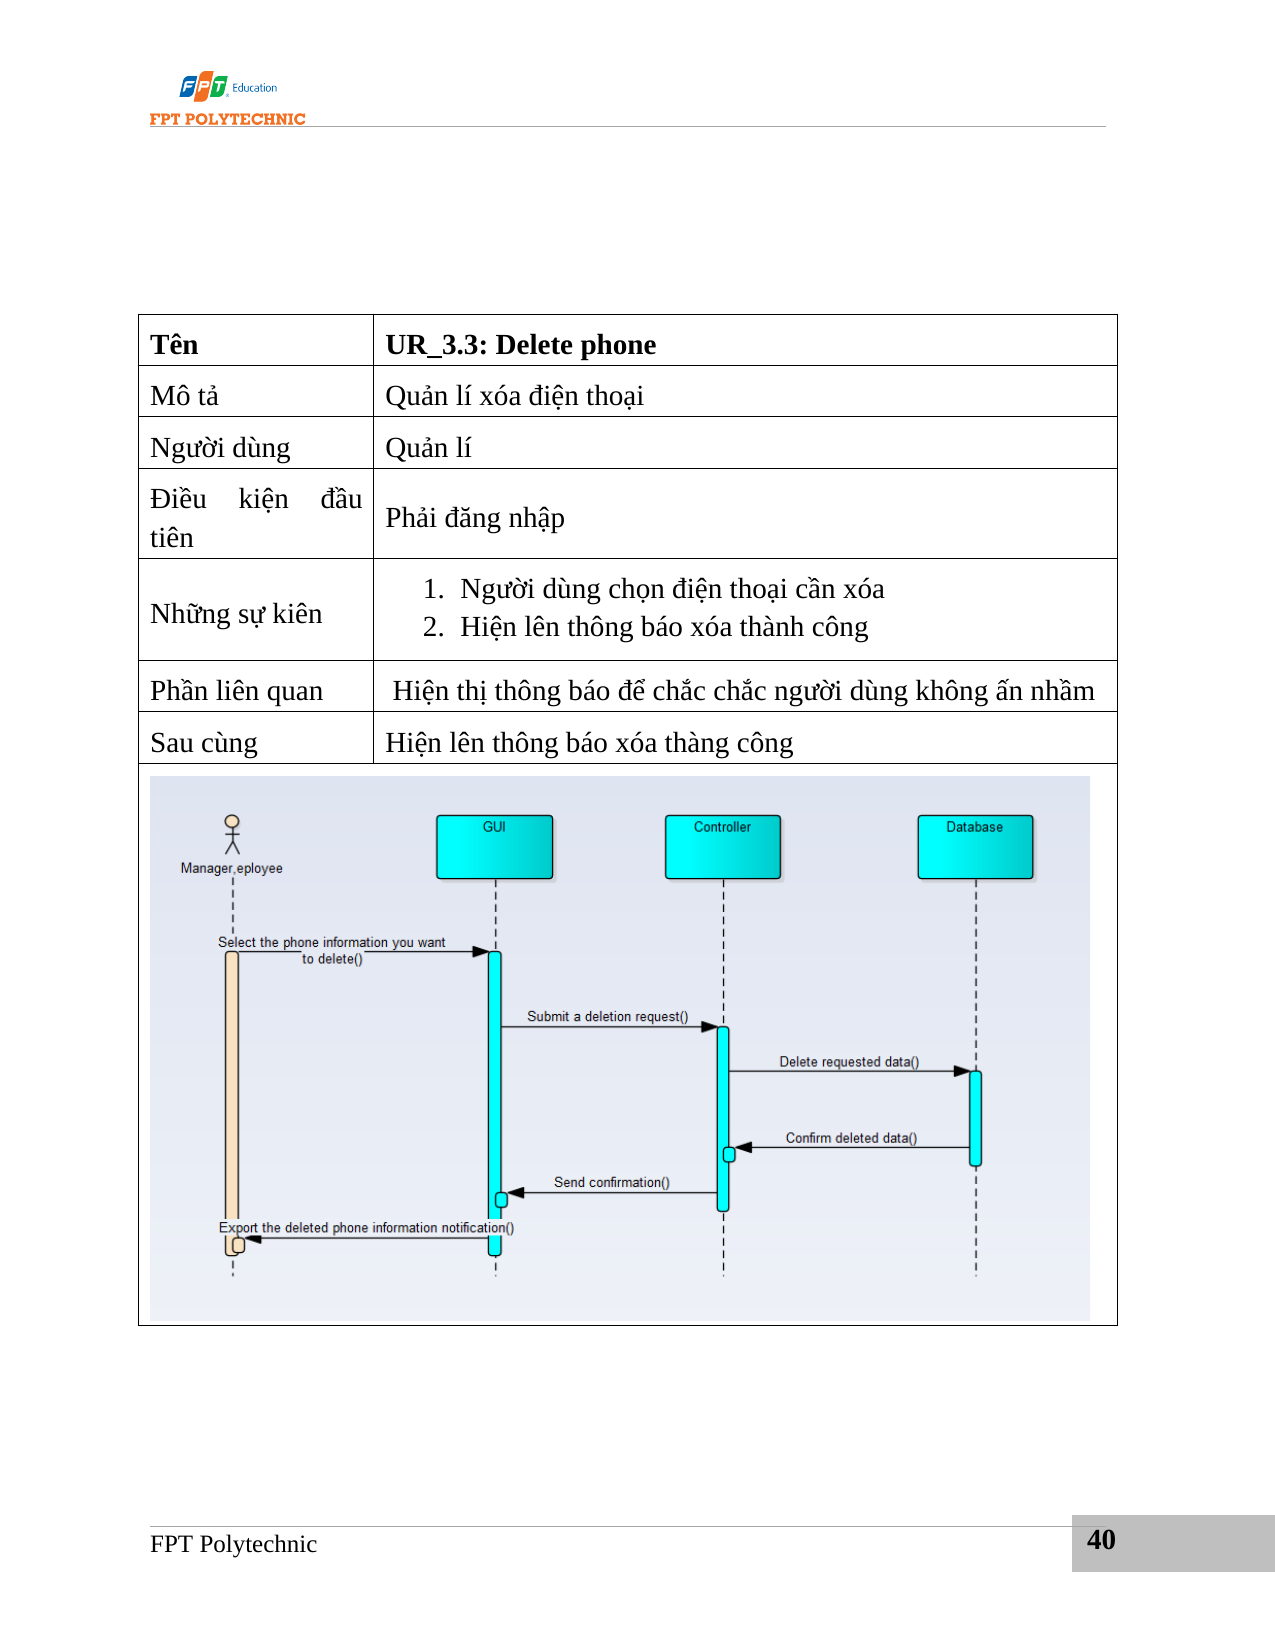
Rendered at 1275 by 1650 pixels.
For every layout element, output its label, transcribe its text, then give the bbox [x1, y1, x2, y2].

table_header Tên [139, 315, 373, 365]
table_cell Quản lí [374, 417, 1117, 468]
table_cell Người dùng chọn điện thoại cần xóa Hiện lên thông báo xóa thành công [374, 559, 1117, 660]
table_cell Phần liên quan [139, 661, 373, 711]
table_cell Mô tả [139, 366, 373, 416]
table_cell Sau cùng [139, 712, 373, 763]
picture [150, 71, 306, 125]
table_cell Những sự kiên [139, 559, 373, 660]
table_cell Người dùng [139, 417, 373, 468]
table_header UR_3.3: Delete phone [374, 315, 1117, 365]
table_cell [139, 764, 1117, 1325]
table_cell Điều kiện đầu tiên [139, 469, 373, 557]
table_cell Quản lí xóa điện thoại [374, 366, 1117, 416]
table_cell Phải đăng nhập [374, 469, 1117, 557]
table_cell Hiện lên thông báo xóa thàng công [374, 712, 1117, 763]
picture [150, 776, 1091, 1321]
table_cell Hiện thị thông báo để chắc chắc người dùng không ấn nhầm [374, 661, 1117, 711]
